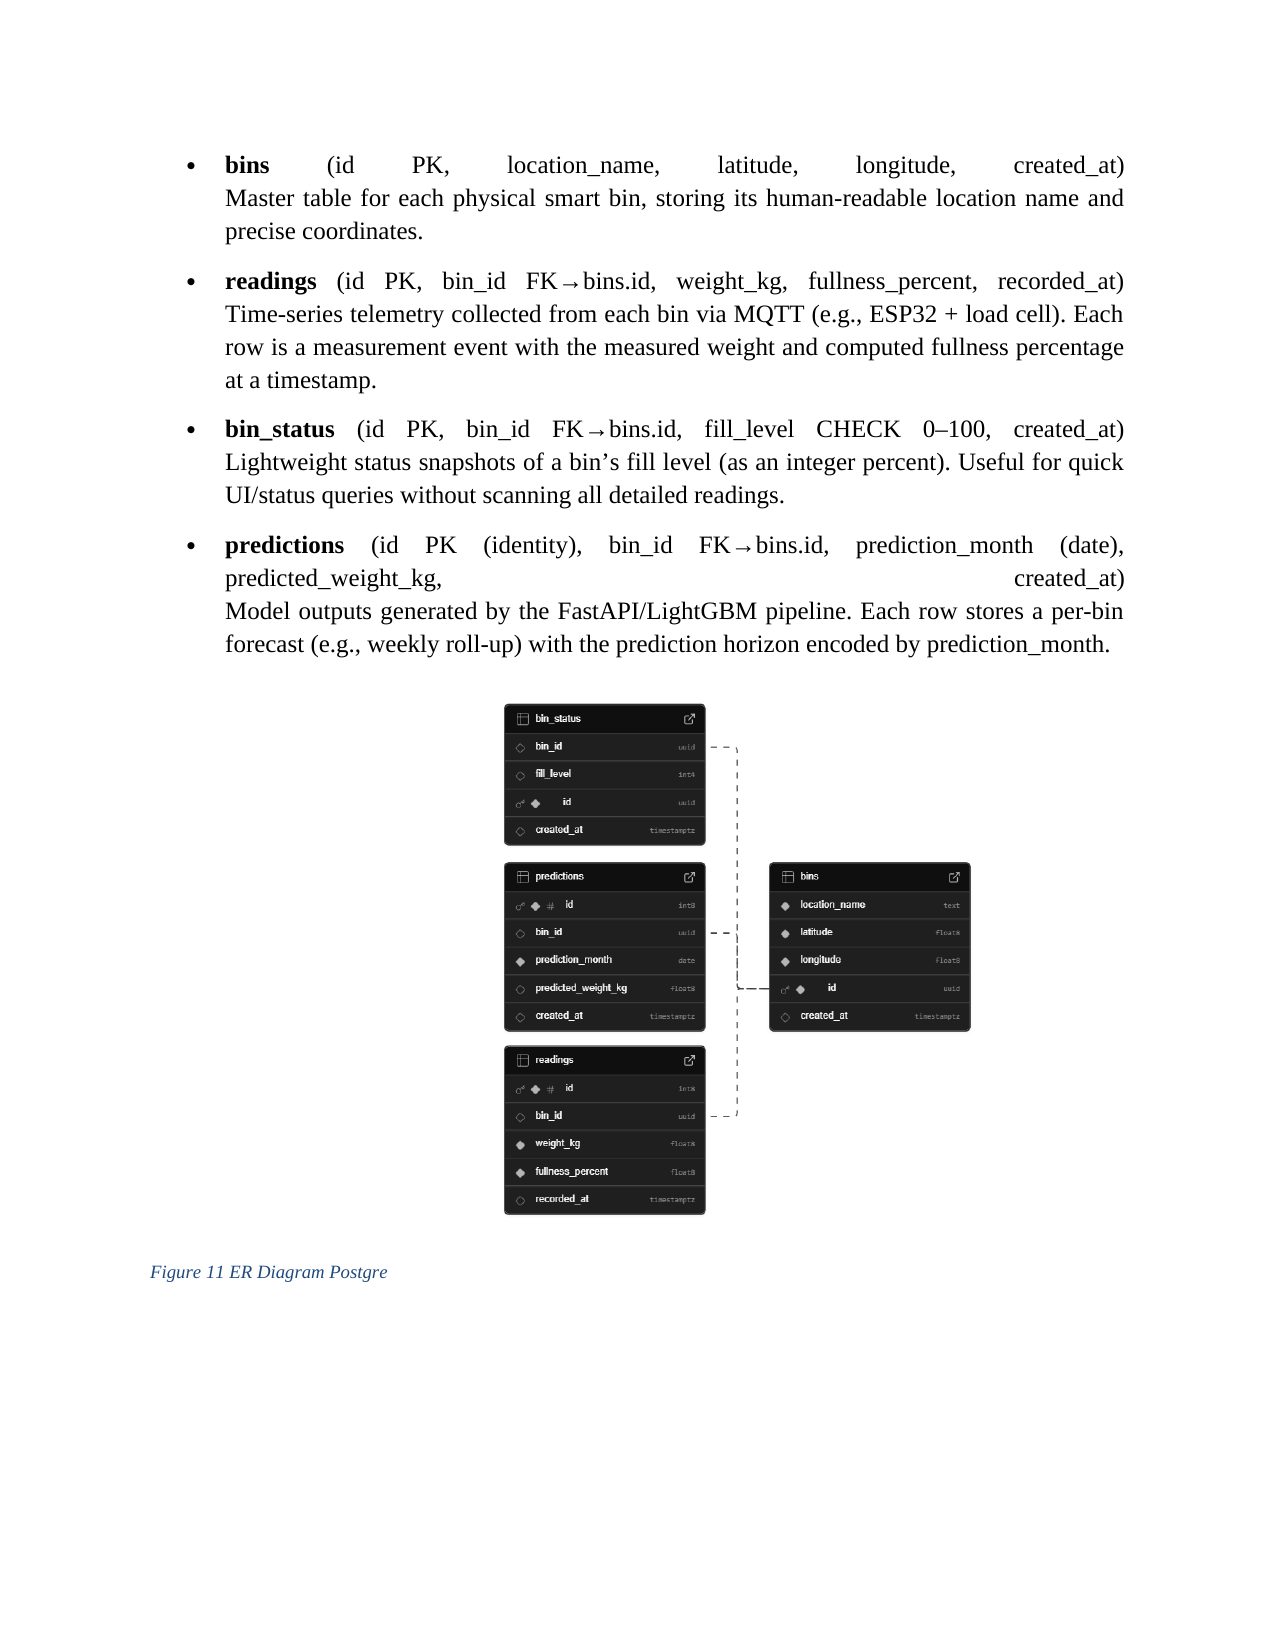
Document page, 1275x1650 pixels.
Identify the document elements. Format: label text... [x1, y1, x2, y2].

list bins (id PK, location_name, latitude, longitude, created_at) Master table for each physical smart bin, storing its human-readable location name and precise coordinates. [187, 150, 1125, 245]
text Figure 11 ER Diagram Postgre [150, 1261, 1125, 1282]
list predictions (id PK (identity), bin_id FK→bins.id, prediction_month (date), predicted_weight_kg, created_at) Model outputs generated by the FastAPI/LightGBM pipeline. Each row stores a per-bin forecast (e.g., weekly roll-up) with the prediction horizon encoded by prediction_month. [187, 530, 1125, 658]
picture [150, 678, 1275, 1240]
list readings (id PK, bin_id FK→bins.id, weight_kg, fullness_percent, recorded_at) Time-series telemetry collected from each bin via MQTT (e.g., ESP32 + load cell). Each row is a measurement event with the measured weight and computed fullness percentage at a timestamp. [187, 266, 1125, 393]
list bin_status (id PK, bin_id FK→bins.id, fill_level CHECK 0–100, created_at) Lightweight status snapshots of a bin’s fill level (as an integer percent). Useful for quick UI/status queries without scanning all detailed readings. [187, 414, 1125, 509]
